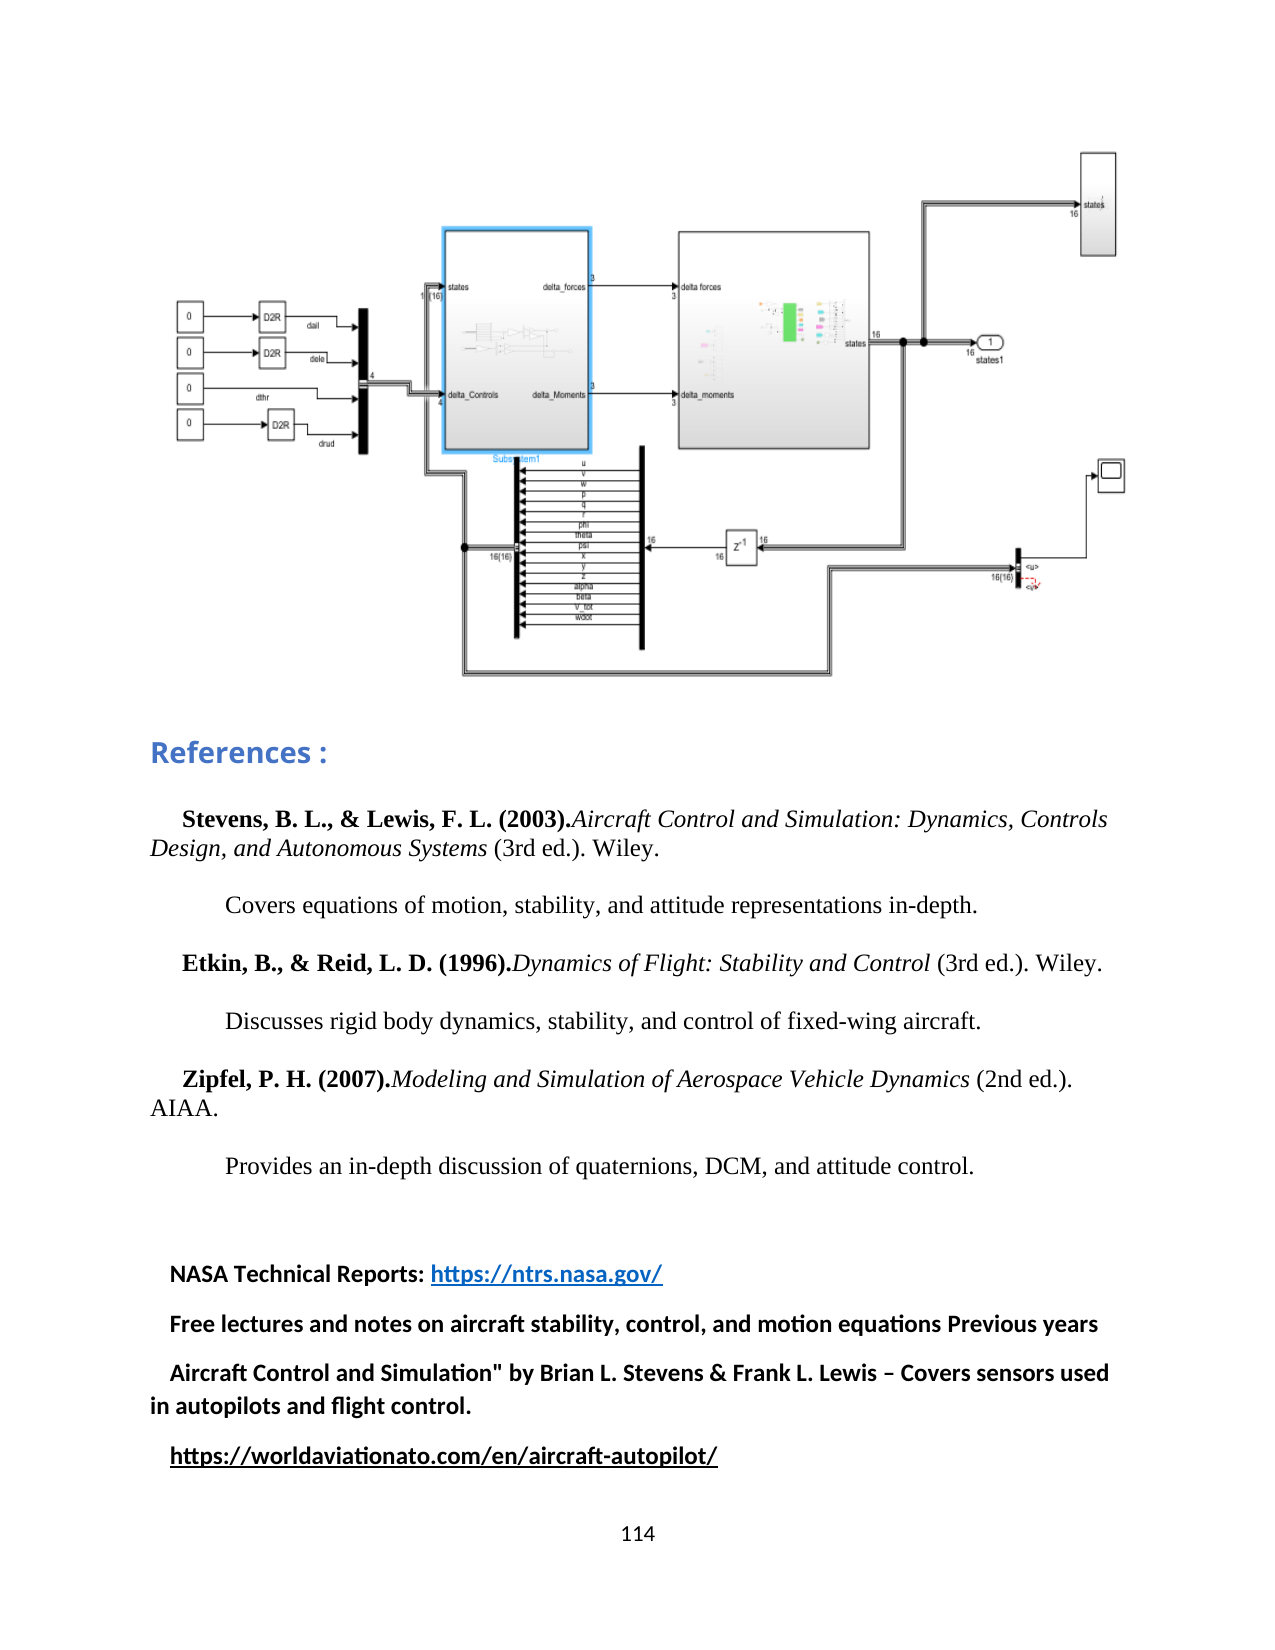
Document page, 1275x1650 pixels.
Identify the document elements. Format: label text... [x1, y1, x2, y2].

text Discusses rigid body dynamics, stability, and control of fixed-wing aircraft. [225, 1006, 1125, 1035]
text Free lectures and notes on aircraft stability, control, and motion equations Previous years [150, 1308, 1125, 1338]
text  Stevens, B. L., & Lewis, F. L. (2003).Aircraft Control and Simulation: Dynamics, Controls Design, and Autonomous Systems (3rd ed.). Wiley. [150, 804, 1125, 861]
text  Etkin, B., & Reid, L. D. (1996).Dynamics of Flight: Stability and Control (3rd ed.). Wiley. [150, 948, 1125, 977]
text  Zipfel, P. H. (2007).Modeling and Simulation of Aerospace Vehicle Dynamics (2nd ed.). AIAA. [150, 1064, 1125, 1122]
text https://worldaviationato.com/en/aircraft-autopilot/ [150, 1440, 1125, 1471]
text Covers equations of motion, stability, and attitude representations in-depth. [225, 891, 1125, 919]
picture [150, 150, 1206, 705]
text Aircraft Control and Simulation" by Brian L. Stevens & Frank L. Lewis – Covers sensors used in autopilots and flight control. [150, 1358, 1125, 1421]
subtitle References : [150, 732, 1125, 772]
text NASA Technical Reports: https://ntrs.nasa.gov/ [150, 1258, 1125, 1289]
text Provides an in-depth discussion of quaternions, DCM, and attitude control. [225, 1151, 1125, 1180]
